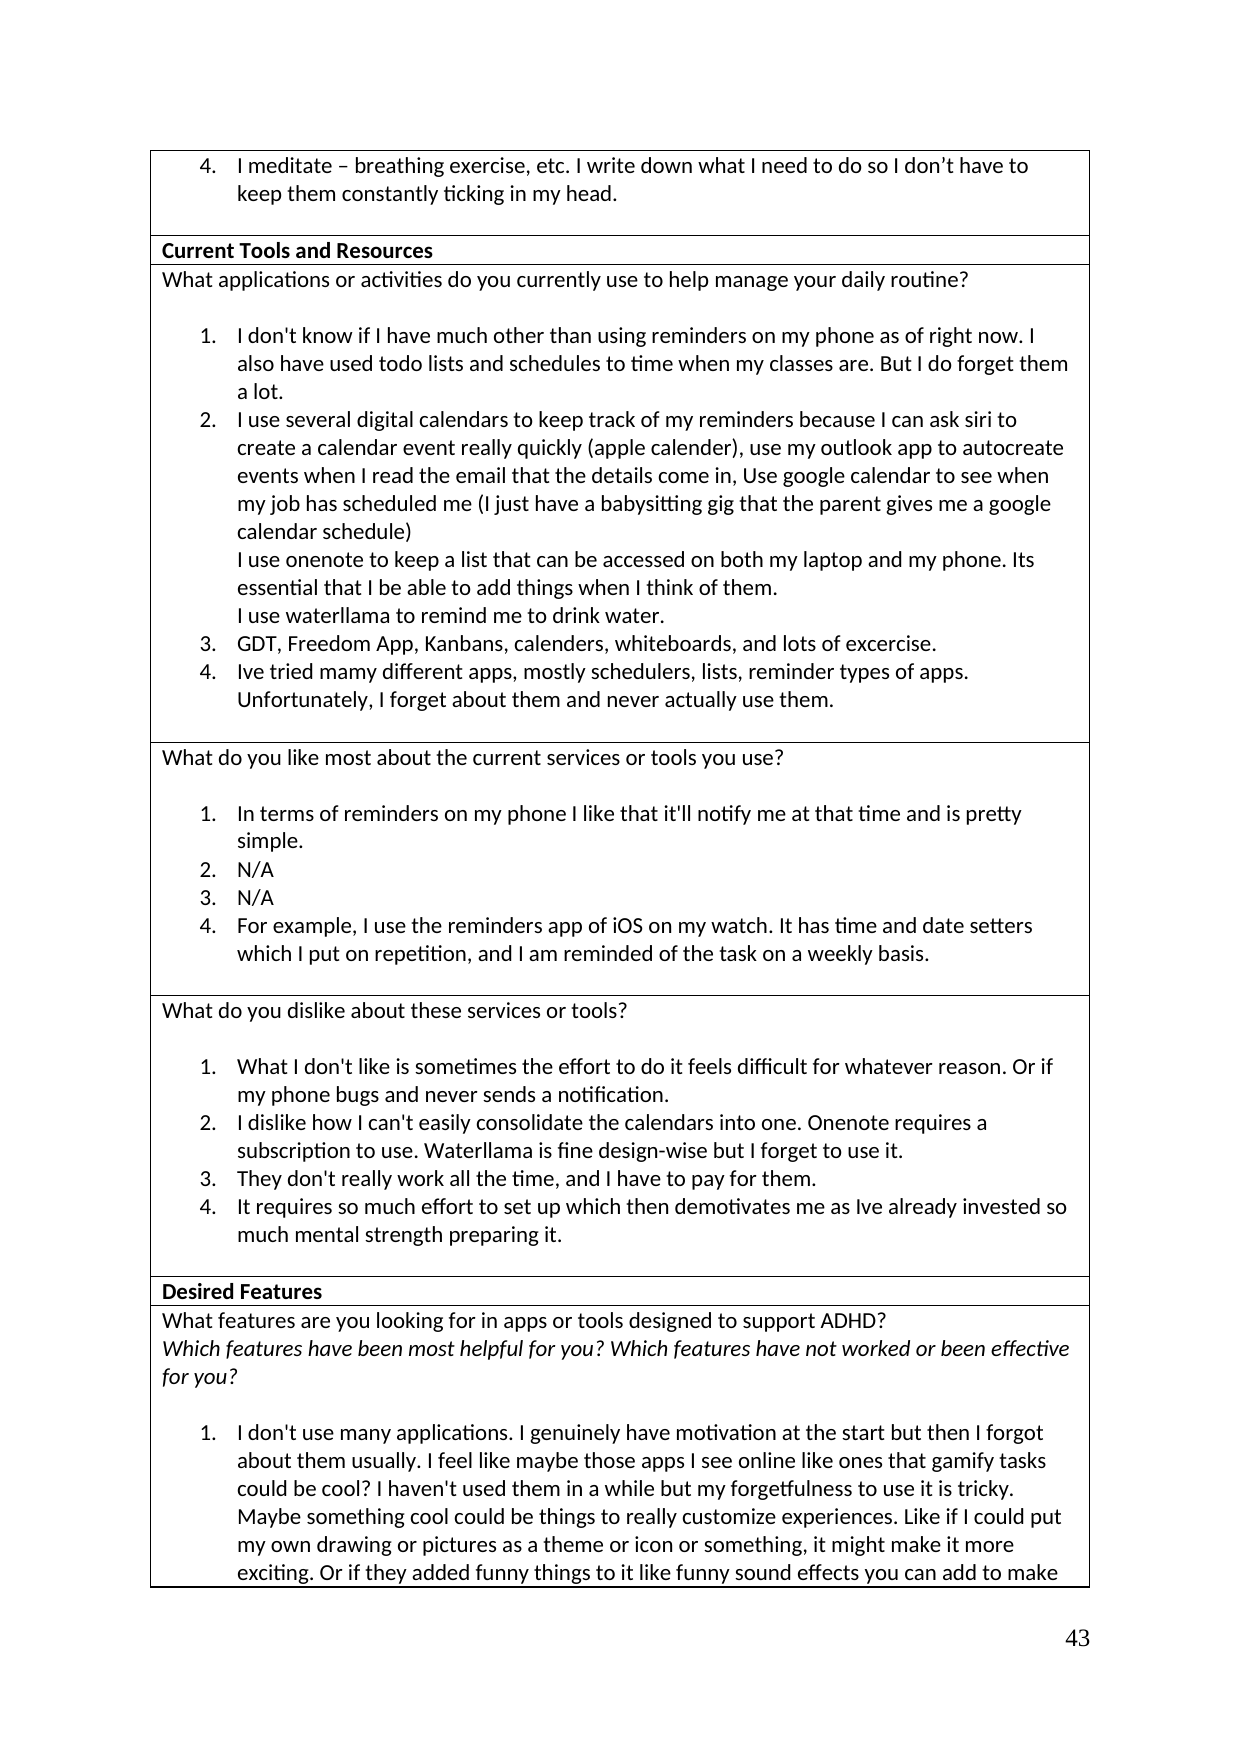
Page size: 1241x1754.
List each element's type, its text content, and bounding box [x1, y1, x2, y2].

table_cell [151, 1306, 1089, 1586]
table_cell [151, 151, 1089, 235]
table_cell What applications or activities do you currently use to help manage your daily routine? I don't know if I have much other than using reminders on my phone as of right now. I also have used todo lists and schedules to time when my classes are. But I do forget them a lot. I use several digital calendars to keep track of my reminders because I can ask siri to create a calendar event really quickly (apple calender), use my outlook app to autocreate events when I read the email that the details come in, Use google calendar to see when my job has scheduled me (I just have a babysitting gig that the parent gives me a google calendar schedule) I use onenote to keep a list that can be accessed on both my laptop and my phone. Its essential that I be able to add things when I think of them. I use waterllama to remind me to drink water. GDT, Freedom App, Kanbans, calenders, whiteboards, and lots of excercise. Ive tried mamy different apps, mostly schedulers, lists, reminder types of apps. Unfortunately, I forget about them and never actually use them. [151, 265, 1089, 742]
table_cell Current Tools and Resources [151, 236, 1089, 264]
table_cell What do you dislike about these services or tools? What I don't like is sometimes the effort to do it feels difficult for whatever reason. Or if my phone bugs and never sends a notification. I dislike how I can't easily consolidate the calendars into one. Onenote requires a subscription to use. Waterllama is fine design-wise but I forget to use it. They don't really work all the time, and I have to pay for them. It requires so much effort to set up which then demotivates me as Ive already invested so much mental strength preparing it. [151, 996, 1089, 1276]
table_cell What do you like most about the current services or tools you use? In terms of reminders on my phone I like that it'll notify me at that time and is pretty simple. N/A N/A For example, I use the reminders app of iOS on my watch. It has time and date setters which I put on repetition, and I am reminded of the task on a weekly basis. [151, 743, 1089, 995]
table_cell Desired Features [151, 1277, 1089, 1305]
